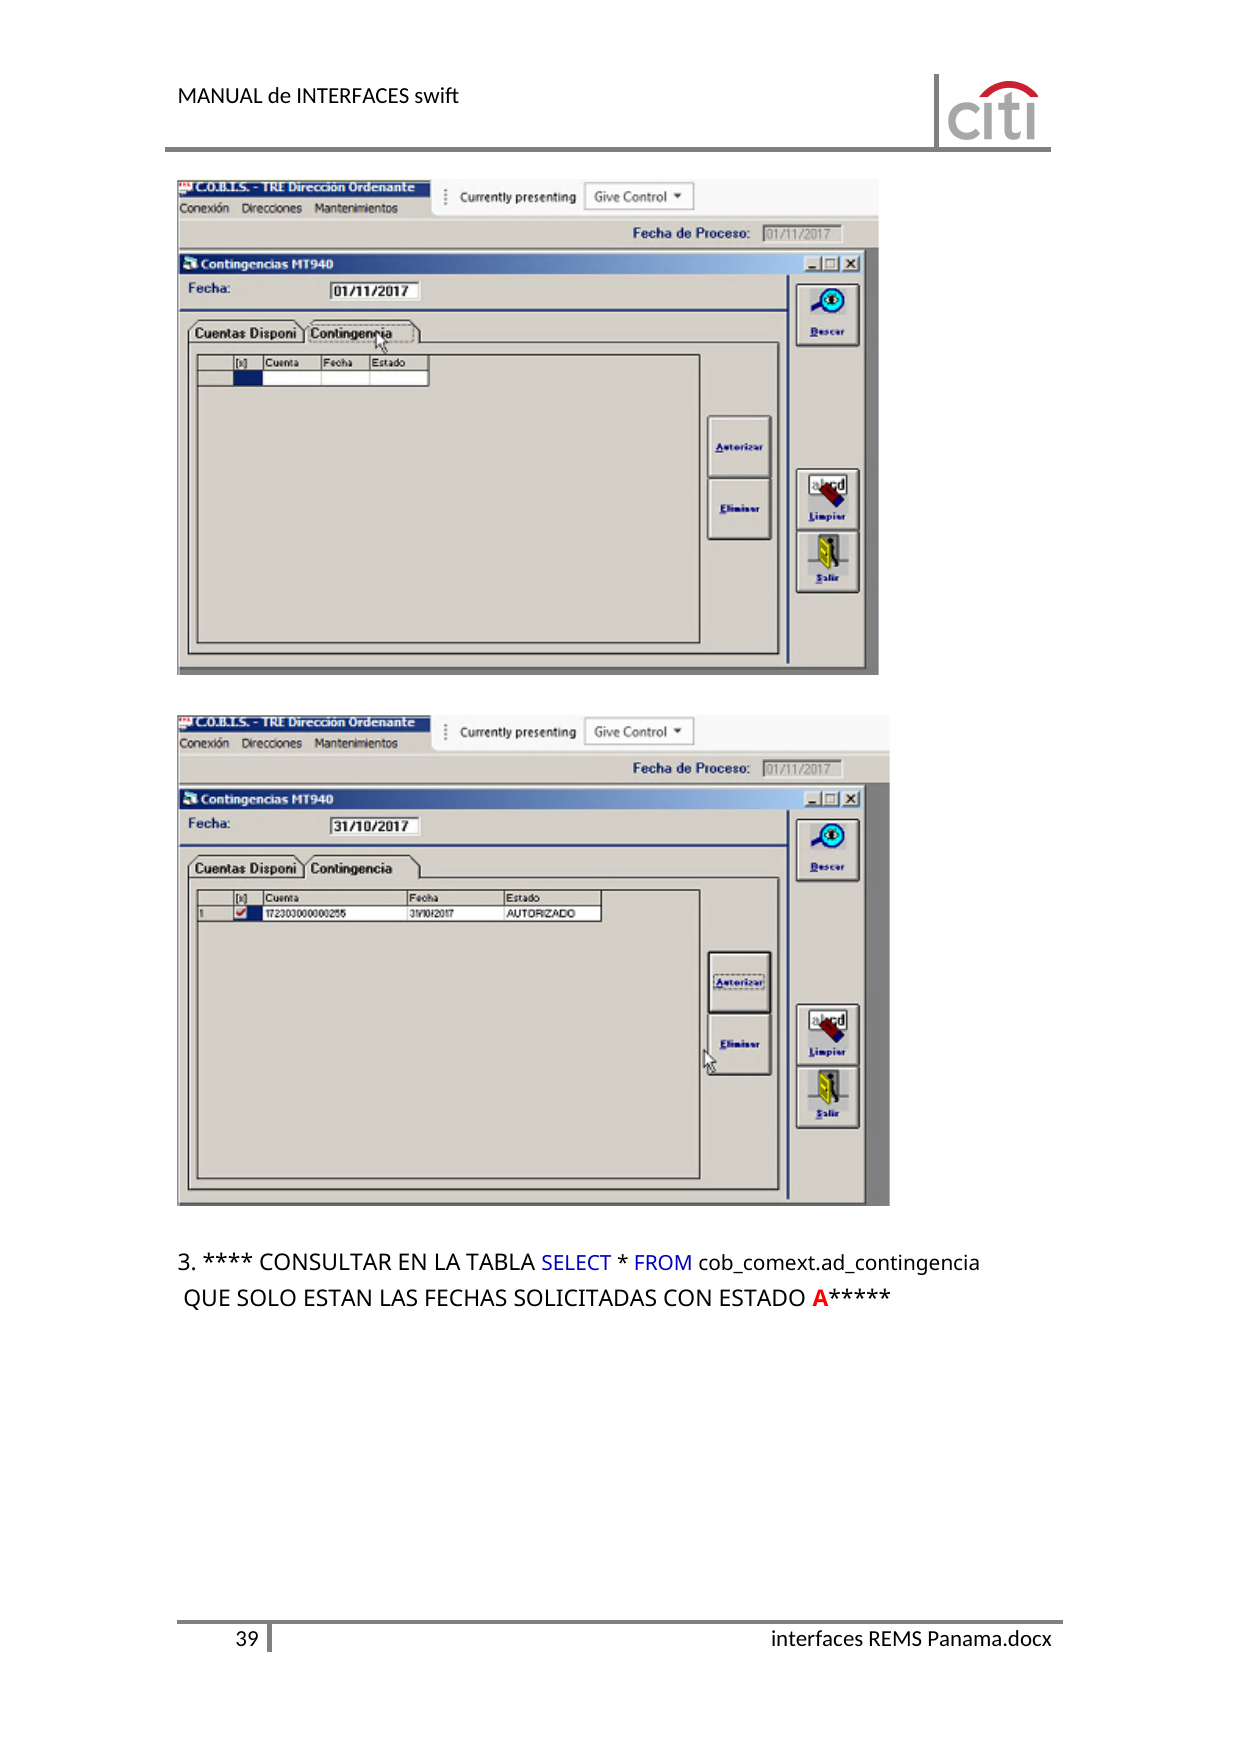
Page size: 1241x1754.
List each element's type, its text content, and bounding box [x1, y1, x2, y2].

picture [177, 715, 890, 1206]
picture [948, 81, 1039, 140]
picture [177, 179, 879, 675]
text 3. **** CONSULTAR EN LA TABLA SELECT * FROM cob_comext.ad_contingencia [177, 1246, 1063, 1277]
text QUE SOLO ESTAN LAS FECHAS SOLICITADAS CON ESTADO A***** [177, 1282, 1063, 1313]
